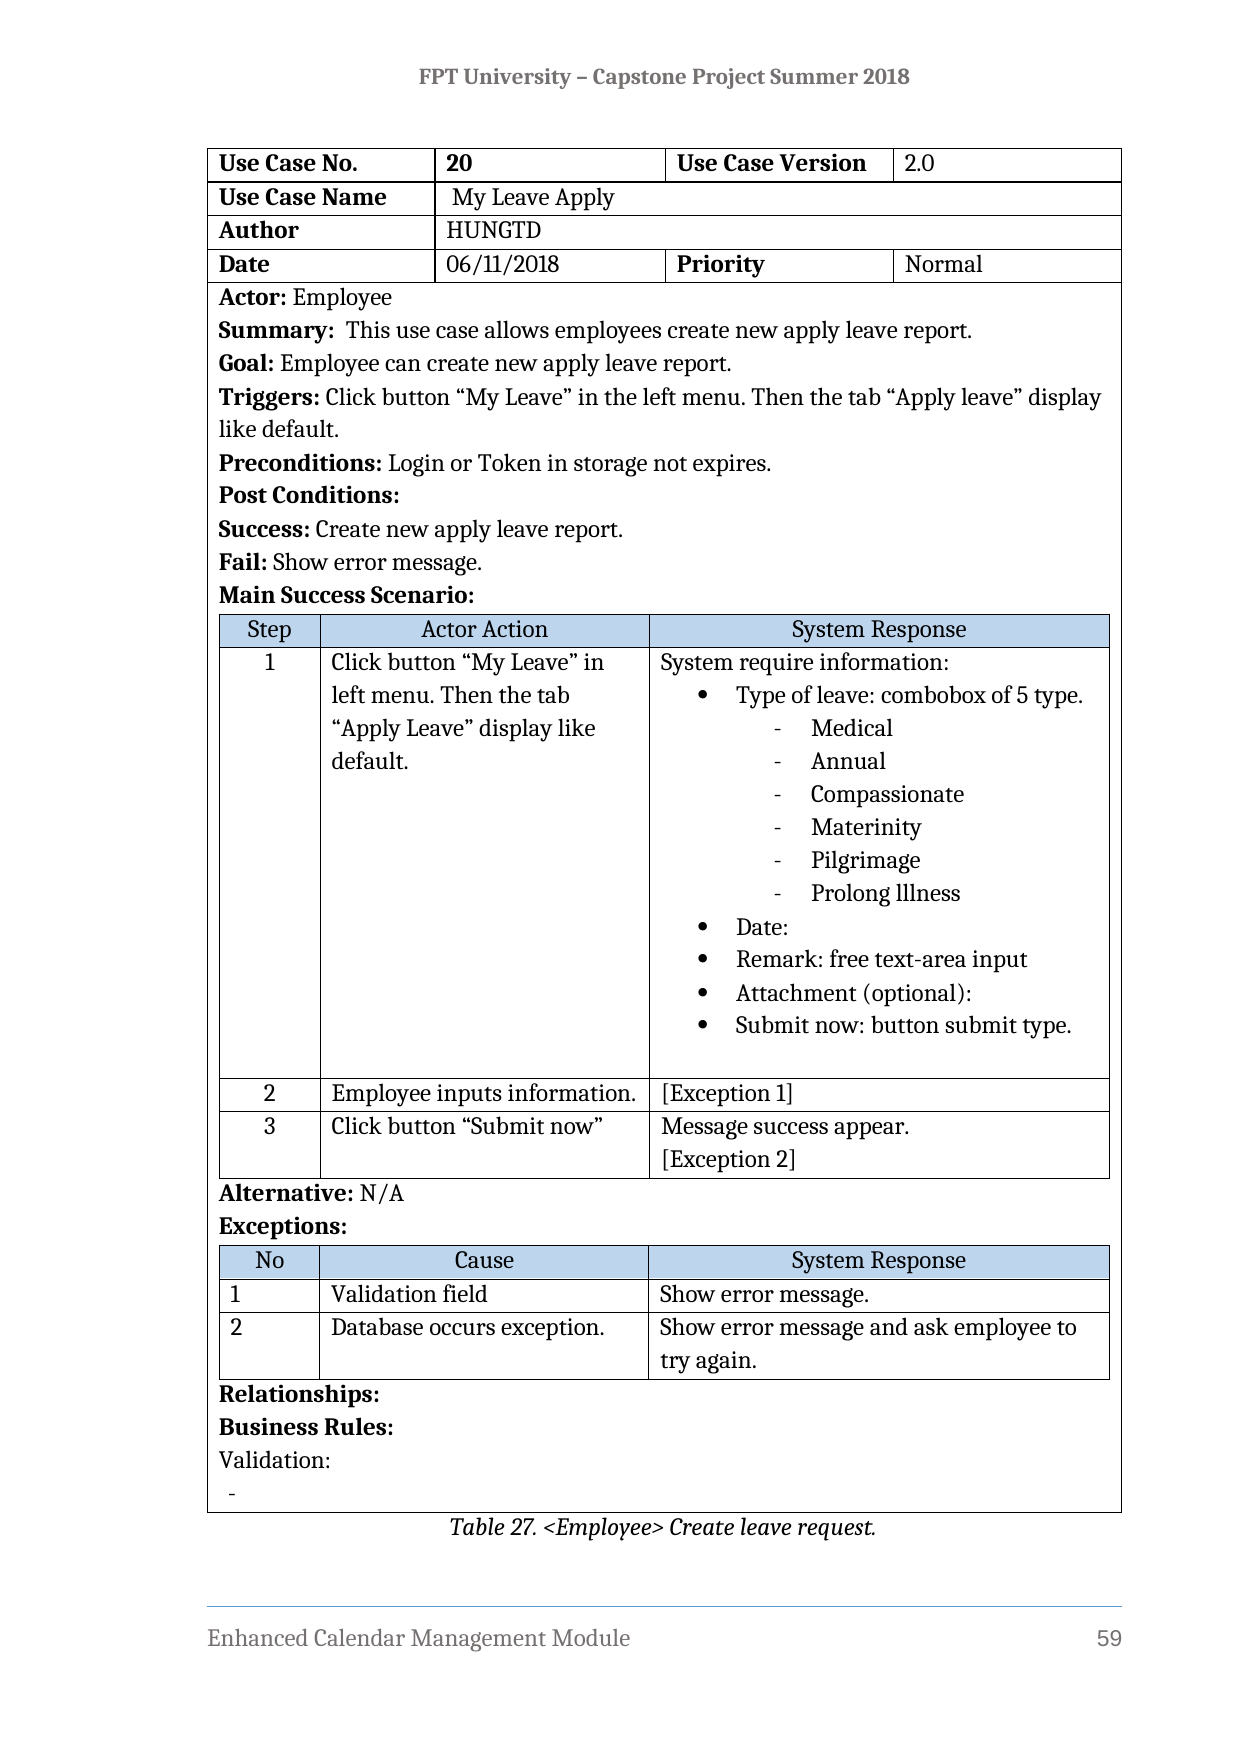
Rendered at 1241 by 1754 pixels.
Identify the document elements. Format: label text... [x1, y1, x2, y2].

table_cell 20 [436, 149, 665, 181]
table_cell My Leave Apply [436, 183, 1121, 215]
table_cell Author [208, 216, 434, 249]
text Table 27. <Employee> Create leave request. [207, 1513, 1122, 1542]
table_cell Priority [666, 250, 893, 282]
table_cell Actor: Employee Summary: This use case allows employees create new apply leave report. Goal: Employee can create new apply leave report. Triggers: Click button “My Leave” in the left menu. Then the tab “Apply leave” display like default. Preconditions: Login or Token in storage not expires. Post Conditions: Success: Create new apply leave report. Fail: Show error message. Main Success Scenario: Alternative: N/A Exceptions: Relationships: Business Rules: Validation: [208, 283, 1121, 1512]
table_cell Normal [894, 250, 1121, 282]
table_cell HUNGTD [436, 216, 1121, 249]
table_cell Date [208, 250, 434, 282]
table_cell Use Case No. [208, 149, 434, 181]
table_cell Use Case Version [666, 149, 893, 181]
table_cell 06/11/2018 [436, 250, 665, 282]
table_cell 2.0 [894, 149, 1121, 181]
table_cell Use Case Name [208, 183, 434, 215]
